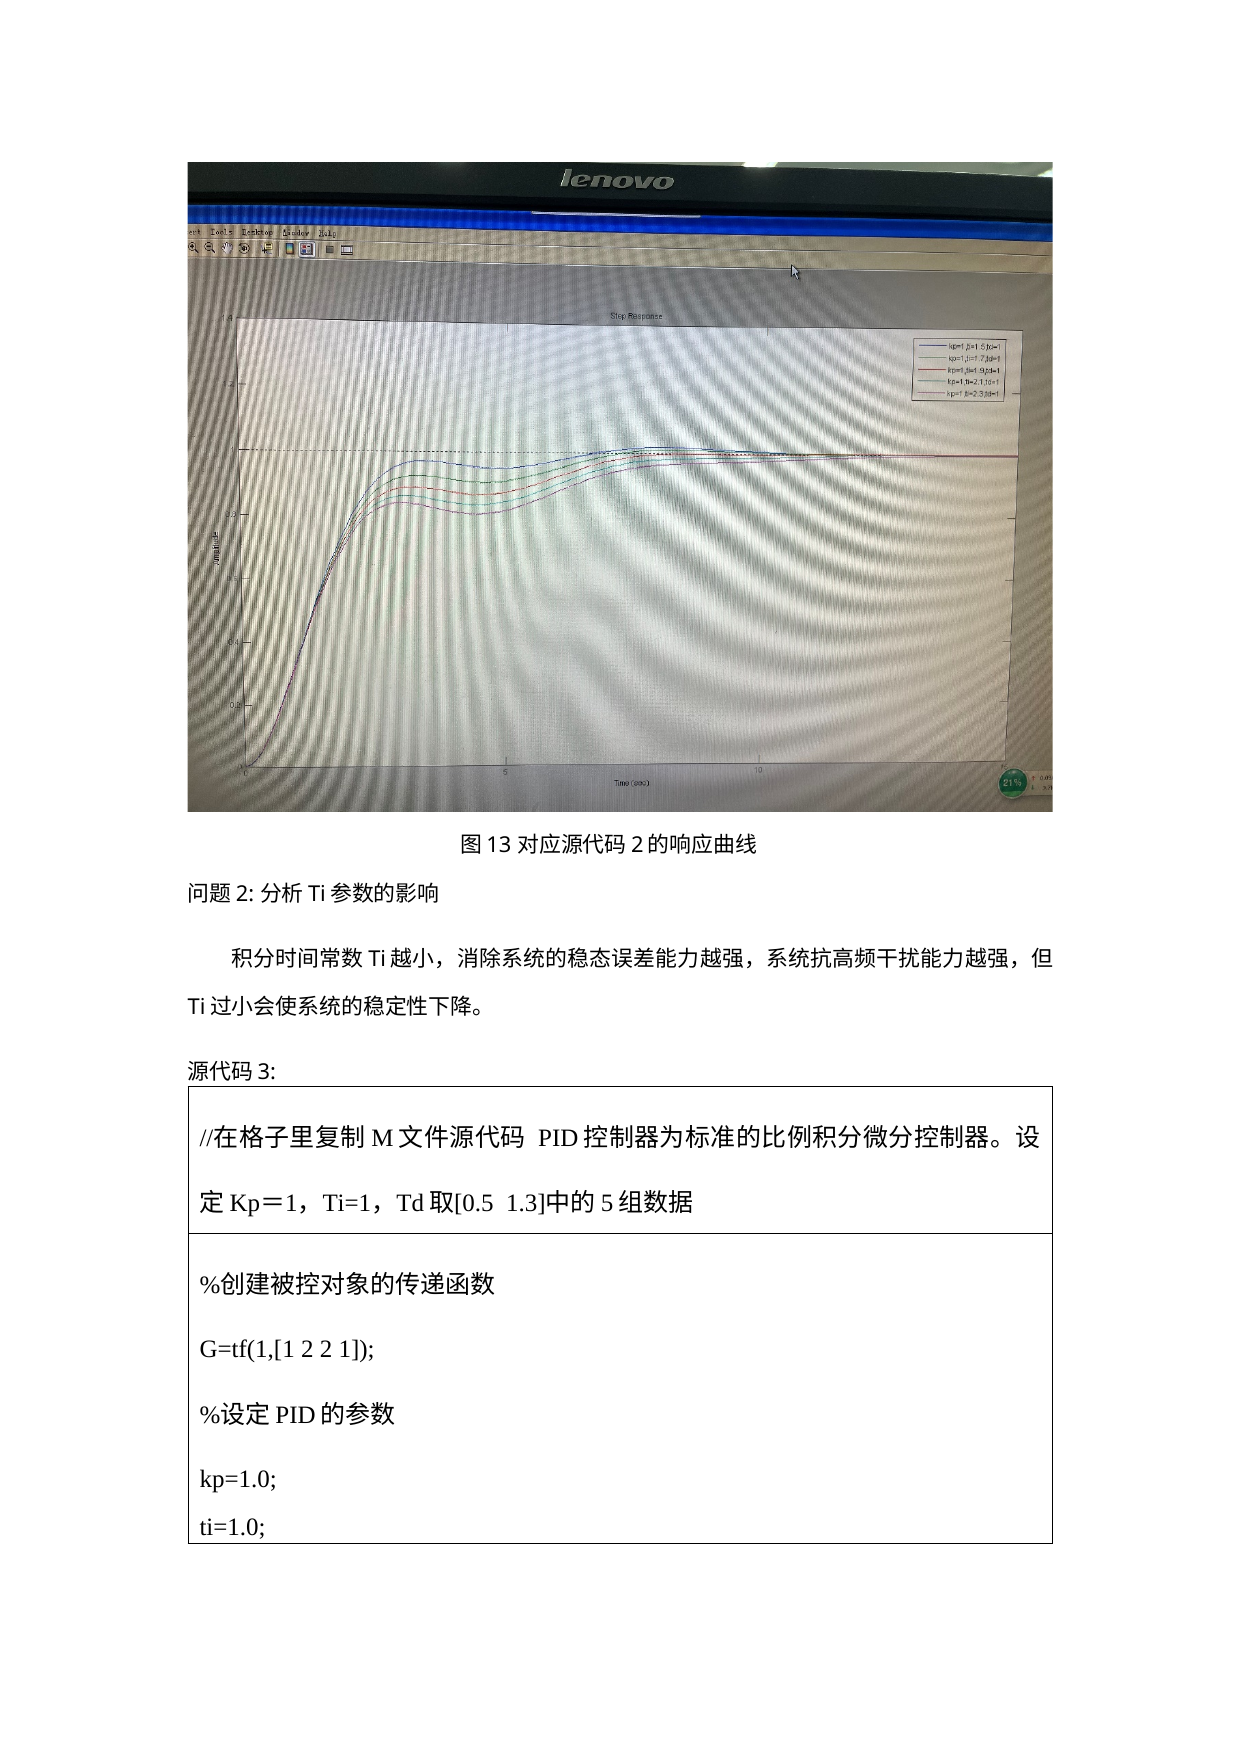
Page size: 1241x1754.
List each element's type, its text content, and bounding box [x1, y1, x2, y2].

text 问题2: 分析Ti参数的影响 [187, 876, 1053, 908]
text 图13 对应源代码2的响应曲线 [158, 827, 1053, 859]
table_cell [189, 1234, 1052, 1543]
text 积分时间常数Ti越小，消除系统的稳态误差能力越强，系统抗高频干扰能力越强，但Ti过小会使系统的稳定性下降。 [187, 940, 1053, 1021]
table_header //在格子里复制M文件源代码 PID控制器为标准的比例积分微分控制器。设定Kp＝1，Ti=1，Td取[0.5 1.3]中的5组数据 [189, 1087, 1052, 1233]
picture [187, 162, 1053, 812]
text 源代码3: [187, 1053, 1053, 1086]
